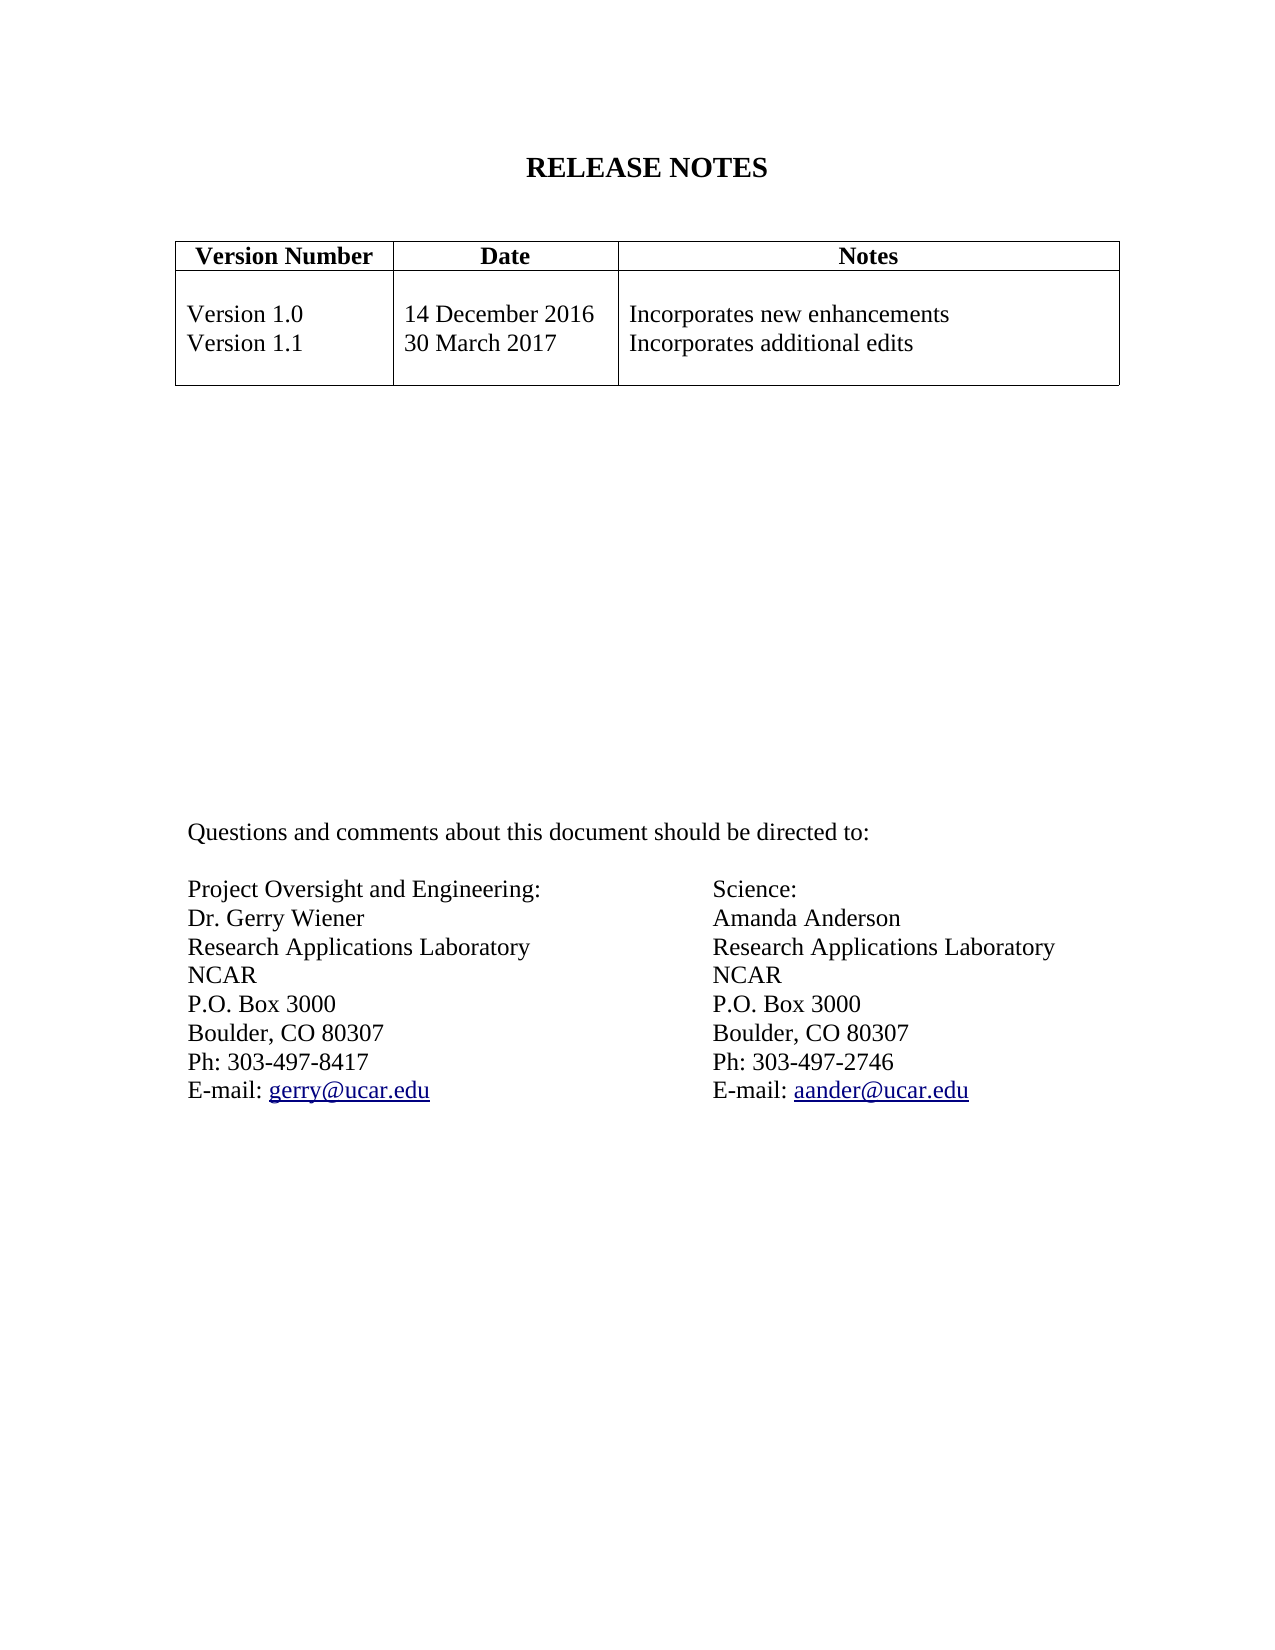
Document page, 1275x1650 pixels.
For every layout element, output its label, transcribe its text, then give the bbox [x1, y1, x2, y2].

table_cell Incorporates new enhancements [619, 299, 1119, 328]
text NCAR NCAR [187, 960, 1106, 989]
table_cell [176, 271, 393, 299]
text Dr. Gerry Wiener Amanda Anderson [187, 903, 1106, 932]
text P.O. Box 3000 P.O. Box 3000 [187, 989, 1106, 1018]
text Questions and comments about this document should be directed to: [187, 817, 1106, 845]
table_cell [176, 356, 393, 385]
table_cell 30 March 2017 [394, 328, 618, 356]
table_cell Version 1.1 [176, 328, 393, 356]
table_header Notes [619, 242, 1119, 270]
text Boulder, CO 80307 Boulder, CO 80307 [187, 1018, 1106, 1047]
table_cell [619, 271, 1119, 299]
table_cell Incorporates additional edits [619, 328, 1119, 356]
text Ph: 303-497-8417 Ph: 303-497-2746 [187, 1047, 1106, 1075]
table_header Version Number [176, 242, 393, 270]
text E-mail: gerry@ucar.edu E-mail: aander@ucar.edu [187, 1075, 1106, 1104]
table_header Date [394, 242, 618, 270]
table_cell 14 December 2016 [394, 299, 618, 328]
text Project Oversight and Engineering: Science: [187, 874, 1106, 903]
table_cell [394, 356, 618, 385]
table_cell [394, 271, 618, 299]
text Research Applications Laboratory Research Applications Laboratory [187, 932, 1106, 960]
table_cell Version 1.0 [176, 299, 393, 328]
table_cell [619, 356, 1119, 385]
text RELEASE NOTES [187, 150, 1106, 183]
